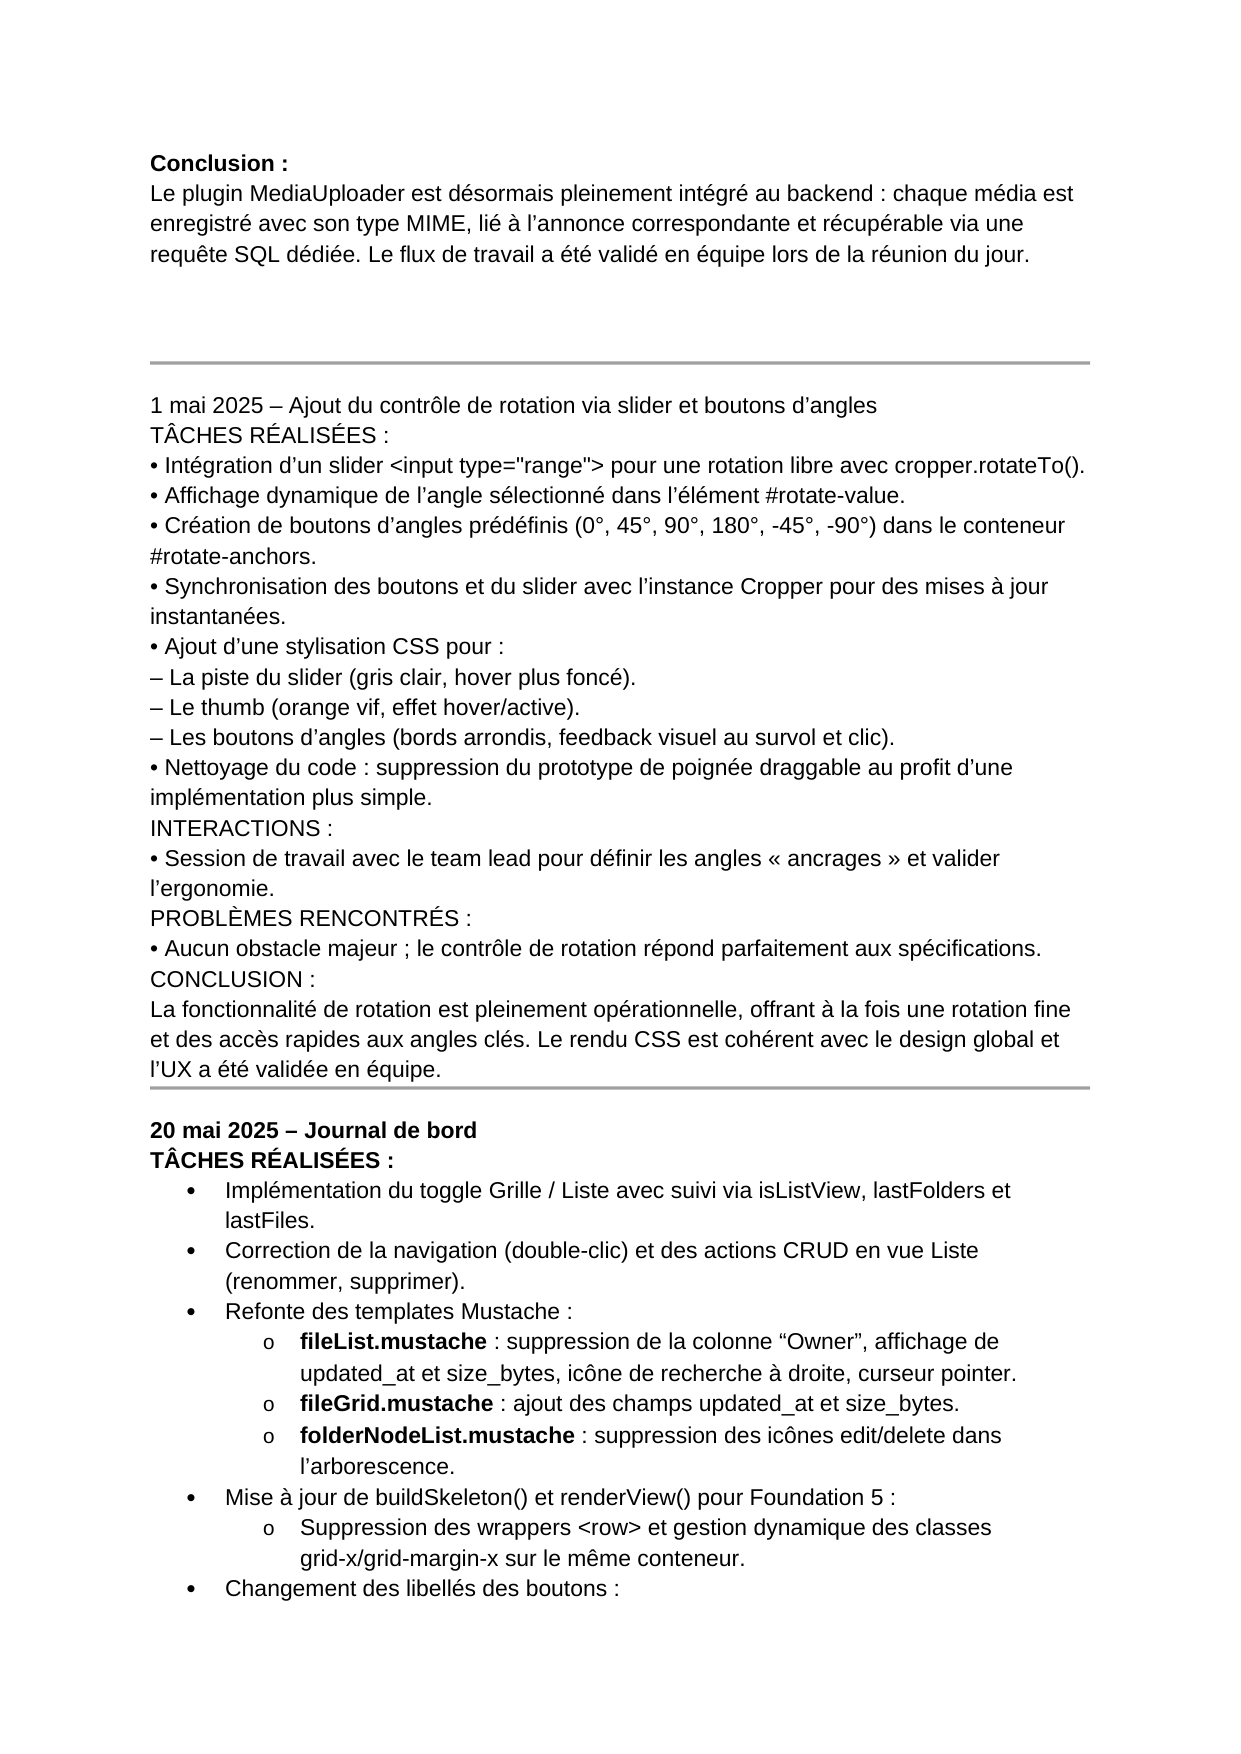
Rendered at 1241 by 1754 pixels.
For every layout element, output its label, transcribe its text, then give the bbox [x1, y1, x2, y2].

text Conclusion : Le plugin MediaUploader est désormais pleinement intégré au backend : chaque média est enregistré avec son type MIME, lié à l’annonce correspondante et récupérable via une requête SQL dédiée. Le flux de travail a été validé en équipe lors de la réunion du jour. [150, 150, 1090, 267]
list Changement des libellés des boutons : [187, 1575, 1090, 1602]
text 20 mai 2025 – Journal de bord [150, 1117, 1090, 1143]
list fileList.mustache : suppression de la colonne “Owner”, affichage de updated_at et size_bytes, icône de recherche à droite, curseur pointer. [262, 1328, 1090, 1386]
text PROBLÈMES RENCONTRÉS : • Aucun obstacle majeur ; le contrôle de rotation répond parfaitement aux spécifications. [150, 905, 1090, 962]
list Correction de la navigation (double-clic) et des actions CRUD en vue Liste (renommer, supprimer). [187, 1237, 1090, 1294]
text CONCLUSION : La fonctionnalité de rotation est pleinement opérationnelle, offrant à la fois une rotation fine et des accès rapides aux angles clés. Le rendu CSS est cohérent avec le design global et l’UX a été validée en équipe. [150, 966, 1090, 1083]
list Refonte des templates Mustache : [187, 1298, 1090, 1324]
text TÂCHES RÉALISÉES : [150, 1147, 1090, 1173]
list Implémentation du toggle Grille / Liste avec suivi via isListView, lastFolders et lastFiles. [187, 1177, 1090, 1234]
list fileGrid.mustache : ajout des champs updated_at et size_bytes. [262, 1390, 1090, 1418]
list Suppression des wrappers <row> et gestion dynamique des classes grid-x/grid-margin-x sur le même conteneur. [262, 1514, 1090, 1572]
text INTERACTIONS : • Session de travail avec le team lead pour définir les angles « ancrages » et valider l’ergonomie. [150, 814, 1090, 901]
list Mise à jour de buildSkeleton() et renderView() pour Foundation 5 : [187, 1483, 1090, 1510]
list folderNodeList.mustache : suppression des icônes edit/delete dans l’arborescence. [262, 1422, 1090, 1479]
text 1 mai 2025 – Ajout du contrôle de rotation via slider et boutons d’angles TÂCHES RÉALISÉES : • Intégration d’un slider <input type="range"> pour une rotation libre avec cropper.rotateTo(). • Affichage dynamique de l’angle sélectionné dans l’élément #rotate-value. • Création de boutons d’angles prédéfinis (0°, 45°, 90°, 180°, -45°, -90°) dans le conteneur #rotate-anchors. • Synchronisation des boutons et du slider avec l’instance Cropper pour des mises à jour instantanées. • Ajout d’une stylisation CSS pour : – La piste du slider (gris clair, hover plus foncé). – Le thumb (orange vif, effet hover/active). – Les boutons d’angles (bords arrondis, feedback visuel au survol et clic). • Nettoyage du code : suppression du prototype de poignée draggable au profit d’une implémentation plus simple. [150, 392, 1090, 811]
